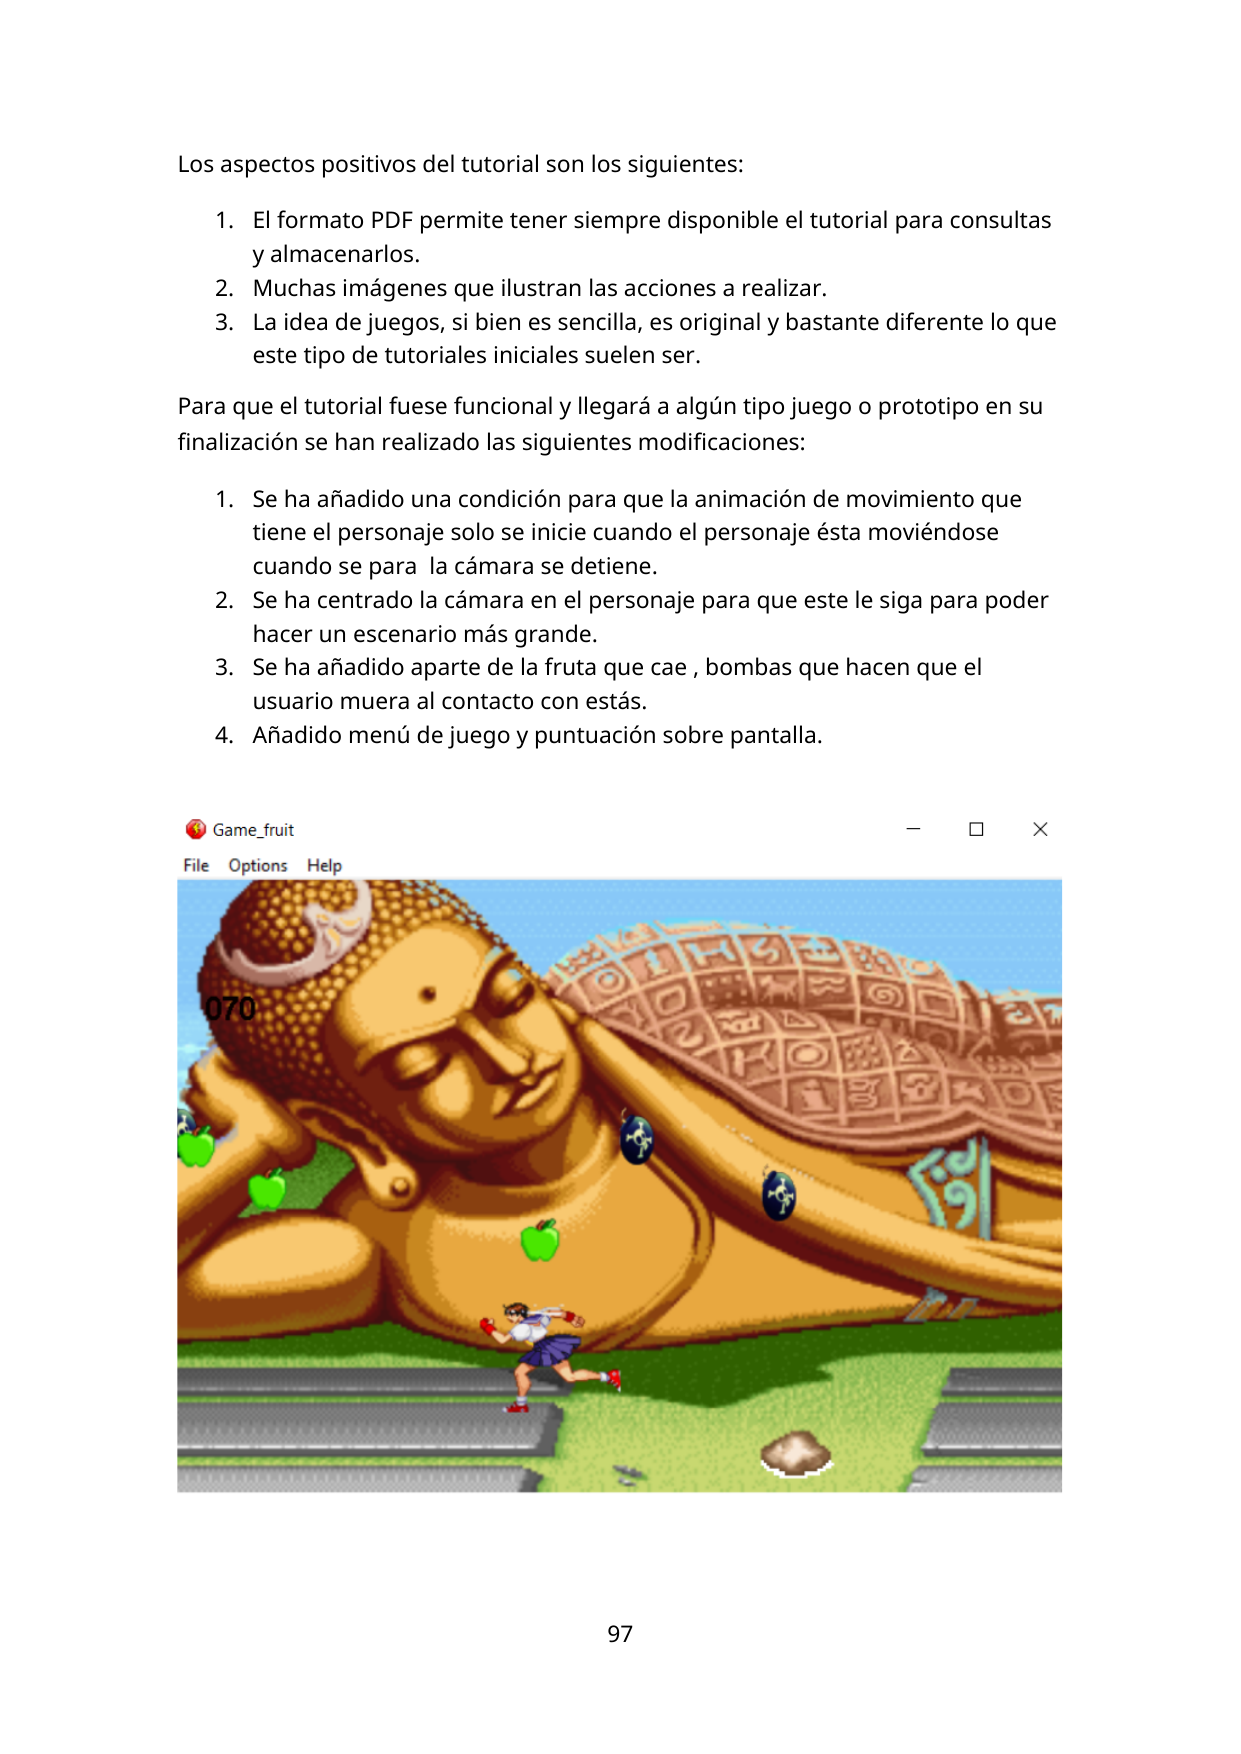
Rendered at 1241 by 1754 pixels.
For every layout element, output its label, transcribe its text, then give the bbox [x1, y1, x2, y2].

list Se ha centrado la cámara en el personaje para que este le siga para poder hacer un escenario más grande. [215, 584, 1063, 649]
list El formato PDF permite tener siempre disponible el tutorial para consultas y almacenarlos. [215, 204, 1063, 269]
list Muchas imágenes que ilustran las acciones a realizar. [215, 272, 1063, 303]
list Se ha añadido una condición para que la animación de movimiento que tiene el personaje solo se inicie cuando el personaje ésta moviéndose cuando se para la cámara se detiene. [215, 482, 1063, 581]
list Añadido menú de juego y puntuación sobre pantalla. [215, 719, 1063, 750]
list La idea de juegos, si bien es sencilla, es original y bastante diferente lo que este tipo de tutoriales iniciales suelen ser. [215, 306, 1063, 371]
picture [177, 809, 1063, 1552]
text Para que el tutorial fuese funcional y llegará a algún tipo juego o prototipo en su finalización se han realizado las siguientes modificaciones: [177, 390, 1063, 457]
list Se ha añadido aparte de la fruta que cae , bombas que hacen que el usuario muera al contacto con estás. [215, 651, 1063, 716]
text Los aspectos positivos del tutorial son los siguientes: [177, 148, 1063, 179]
